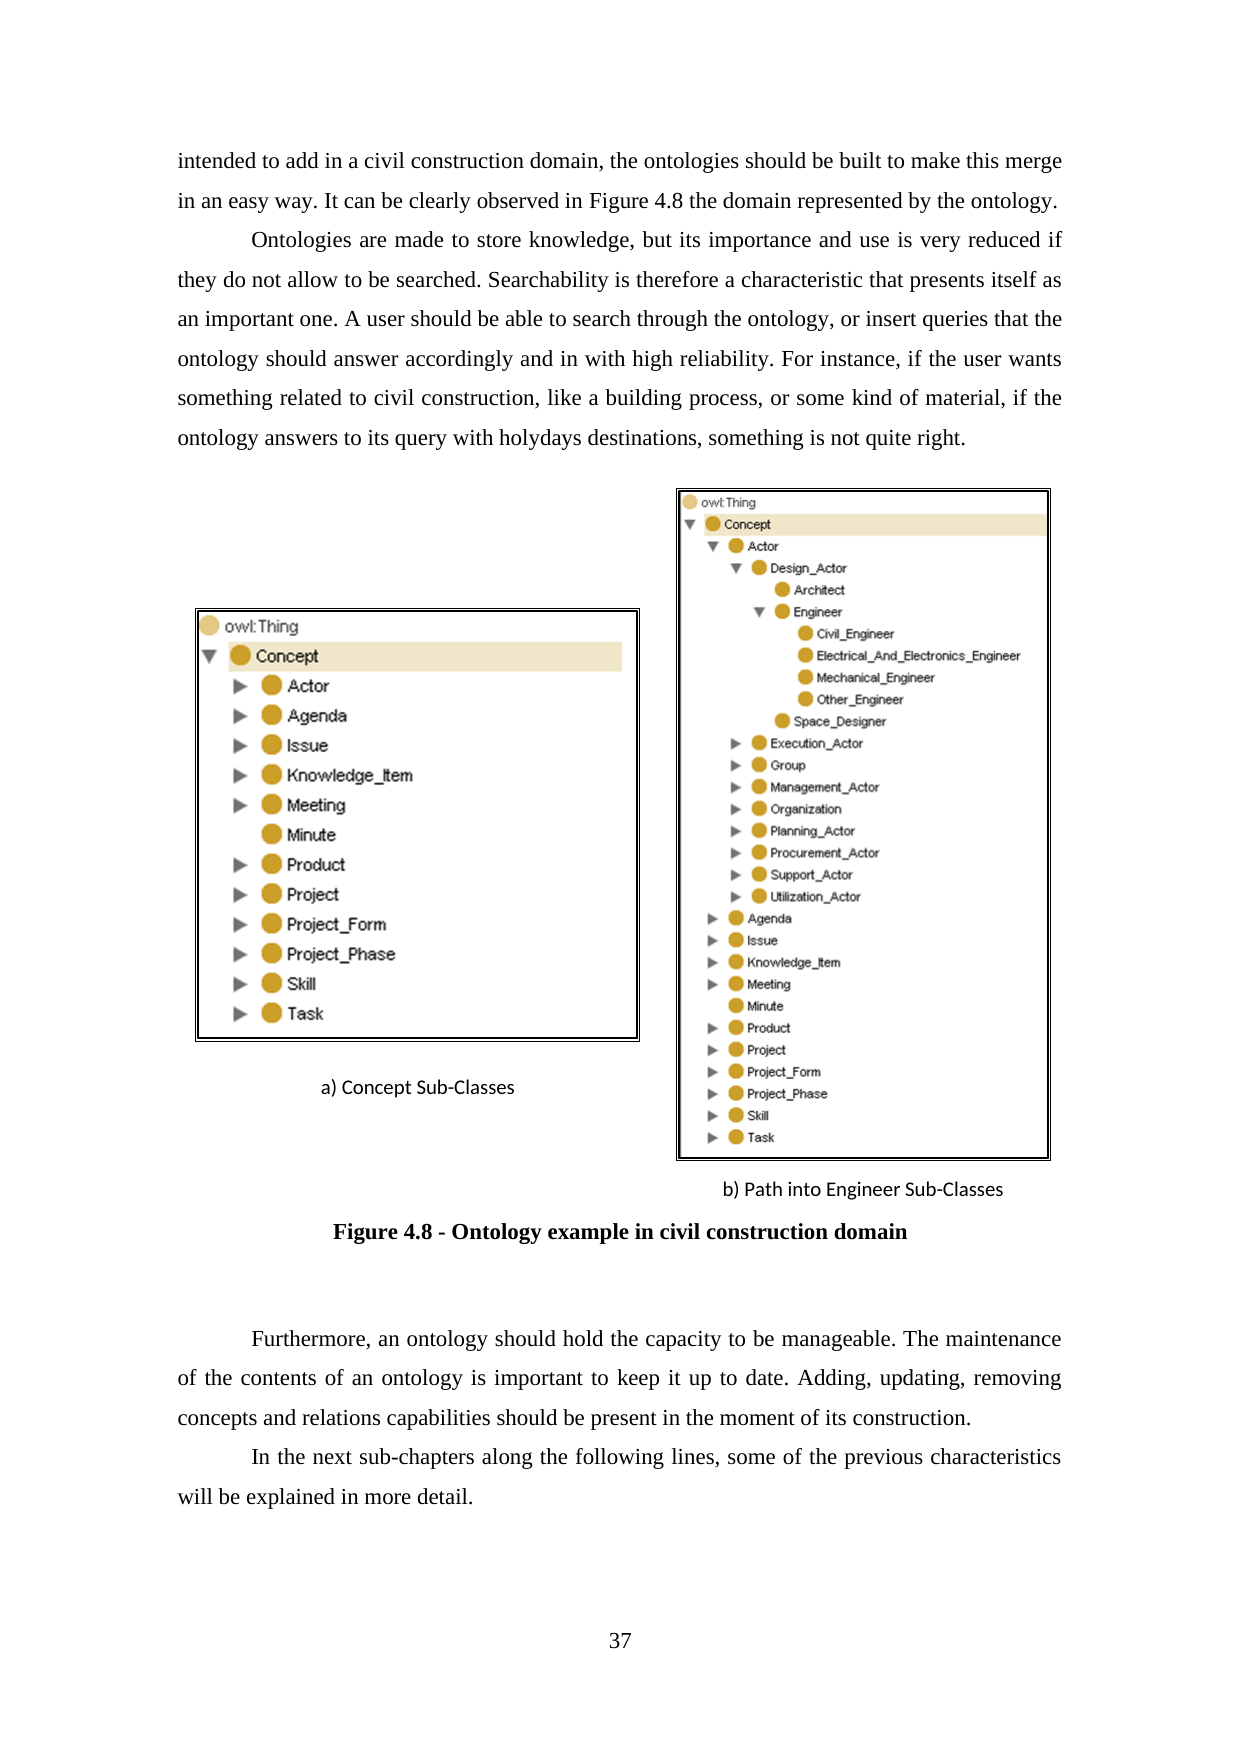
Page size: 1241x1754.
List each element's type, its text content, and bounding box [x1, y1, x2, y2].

text Ontologies are made to store knowledge, but its importance and use is very reduced if they do not allow to be searched. Searchability is therefore a characteristic that presents itself as an important one. A user should be able to search through the ontology, or insert queries that the ontology should answer accordingly and in with high reliability. For instance, if the user wants something related to civil construction, like a building process, or some kind of material, if the ontology answers to its query with holydays destinations, something is not quite right. [177, 227, 1063, 450]
text Furthermore, an ontology should hold the capacity to be manageable. The maintenance of the contents of an ontology is important to keep it up to date. Adding, updating, removing concepts and relations capabilities should be present in the moment of its construction. [177, 1247, 1063, 1430]
text In the next sub-chapters along the following lines, some of the previous characteristics will be explained in more detail. [177, 1443, 1063, 1509]
picture [677, 489, 1050, 1160]
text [177, 148, 1063, 213]
picture [196, 609, 639, 1041]
